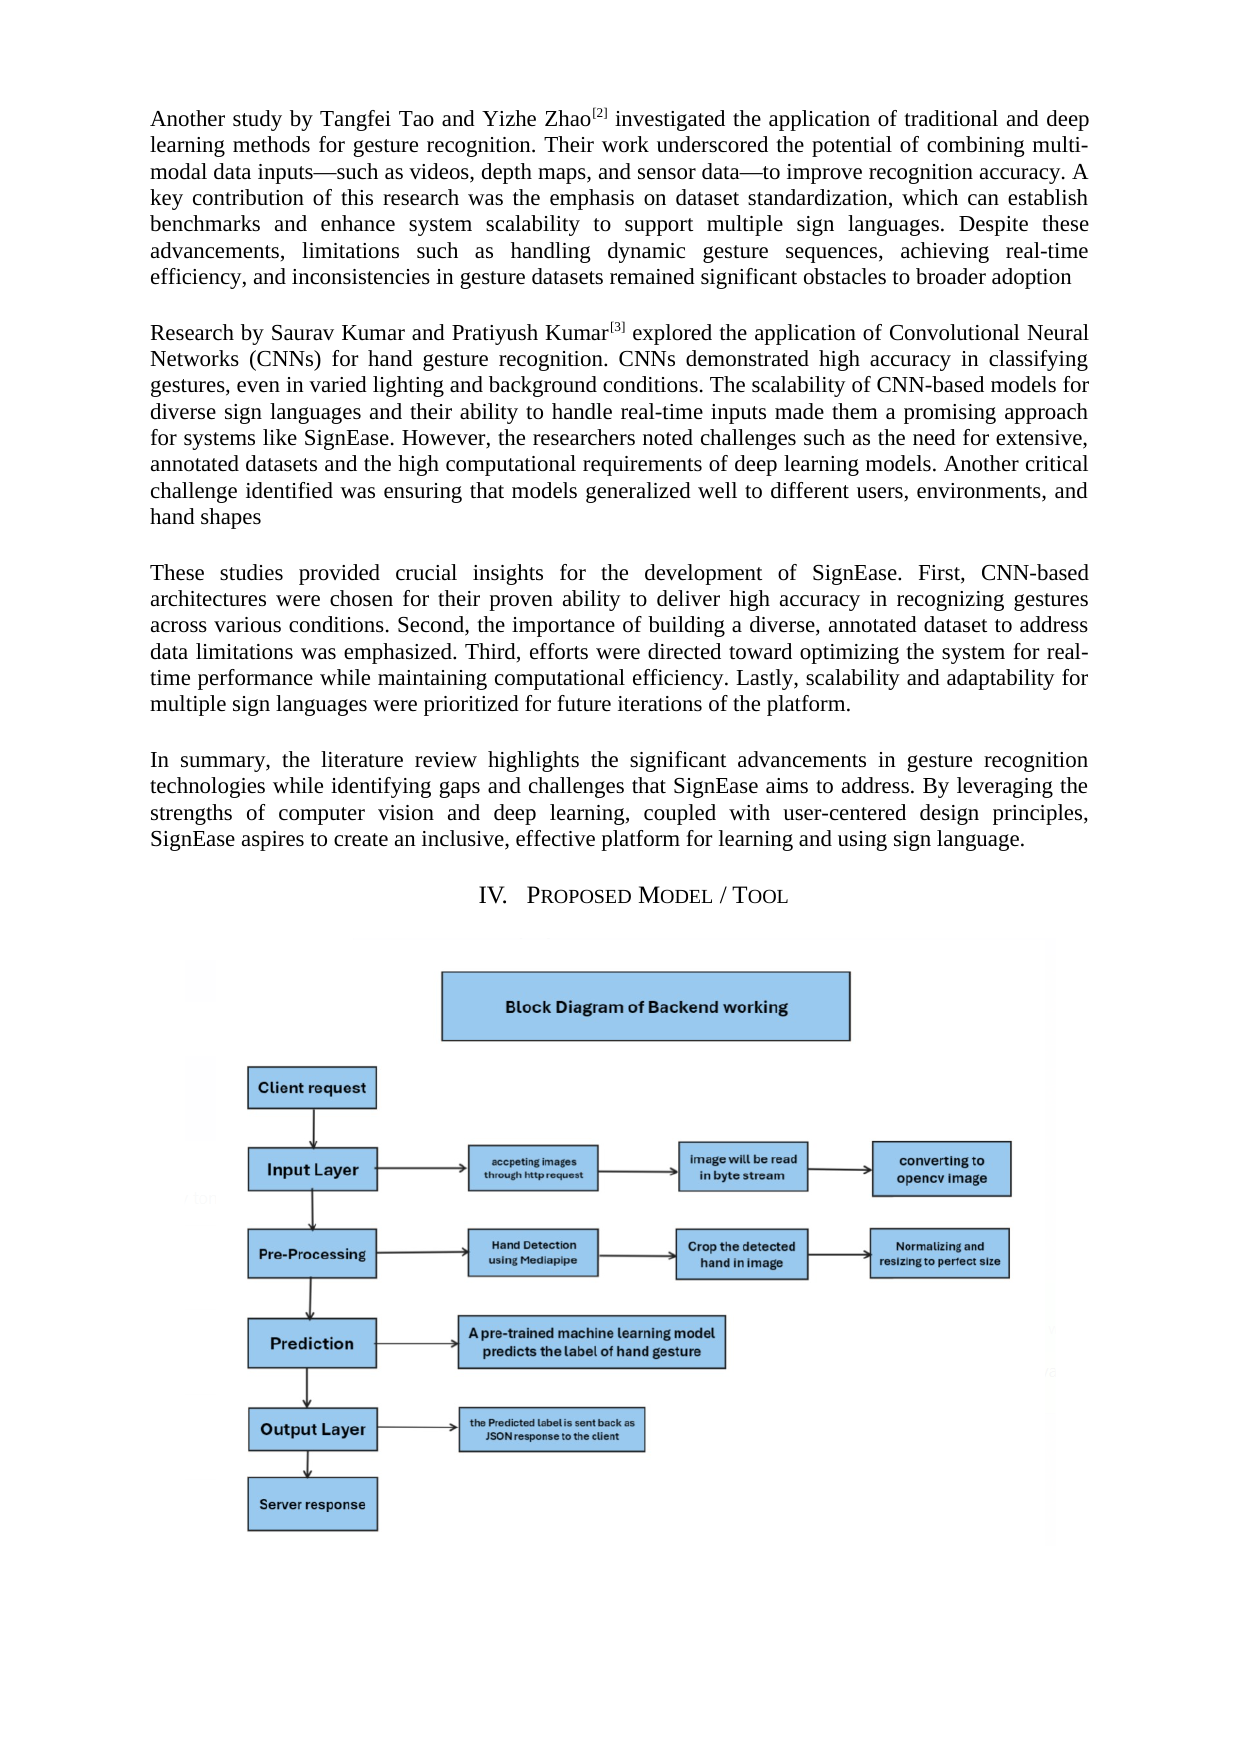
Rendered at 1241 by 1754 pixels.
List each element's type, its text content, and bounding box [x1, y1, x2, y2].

text Another study by Tangfei Tao and Yizhe Zhao[2] investigated the application of traditional and deep learning methods for gesture recognition. Their work underscored the potential of combining multi-modal data inputs—such as videos, depth maps, and sensor data—to improve recognition accuracy. A key contribution of this research was the emphasis on dataset standardization, which can establish benchmarks and enhance system scalability to support multiple sign languages. Despite these advancements, limitations such as handling dynamic gesture sequences, achieving real-time efficiency, and inconsistencies in gesture datasets remained significant obstacles to broader adoption [150, 105, 1090, 289]
text Research by Saurav Kumar and Pratiyush Kumar[3] explored the application of Convolutional Neural Networks (CNNs) for hand gesture recognition. CNNs demonstrated high accuracy in classifying gestures, even in varied lighting and background conditions. The scalability of CNN-based models for diverse sign languages and their ability to handle real-time inputs made them a promising approach for systems like SignEase. However, the researchers noted challenges such as the need for extensive, annotated datasets and the high computational requirements of deep learning models. Another critical challenge identified was ensuring that models generalized well to different users, environments, and hand shapes [150, 319, 1090, 529]
picture [184, 938, 1056, 1546]
text In summary, the literature review highlights the significant advancements in gesture recognition technologies while identifying gaps and challenges that SignEase aims to address. By leveraging the strengths of computer vision and deep learning, coupled with user-centered design principles, SignEase aspires to create an inclusive, effective platform for learning and using sign language. [150, 746, 1090, 851]
list Proposed Model / Tool [206, 881, 1090, 909]
text These studies provided crucial insights for the development of SignEase. First, CNN-based architectures were chosen for their proven ability to deliver high accuracy in recognizing gestures across various conditions. Second, the importance of building a diverse, annotated dataset to address data limitations was emphasized. Third, efforts were directed toward optimizing the system for real-time performance while maintaining computational efficiency. Lastly, scalability and adaptability for multiple sign languages were prioritized for future iterations of the platform. [150, 559, 1090, 717]
